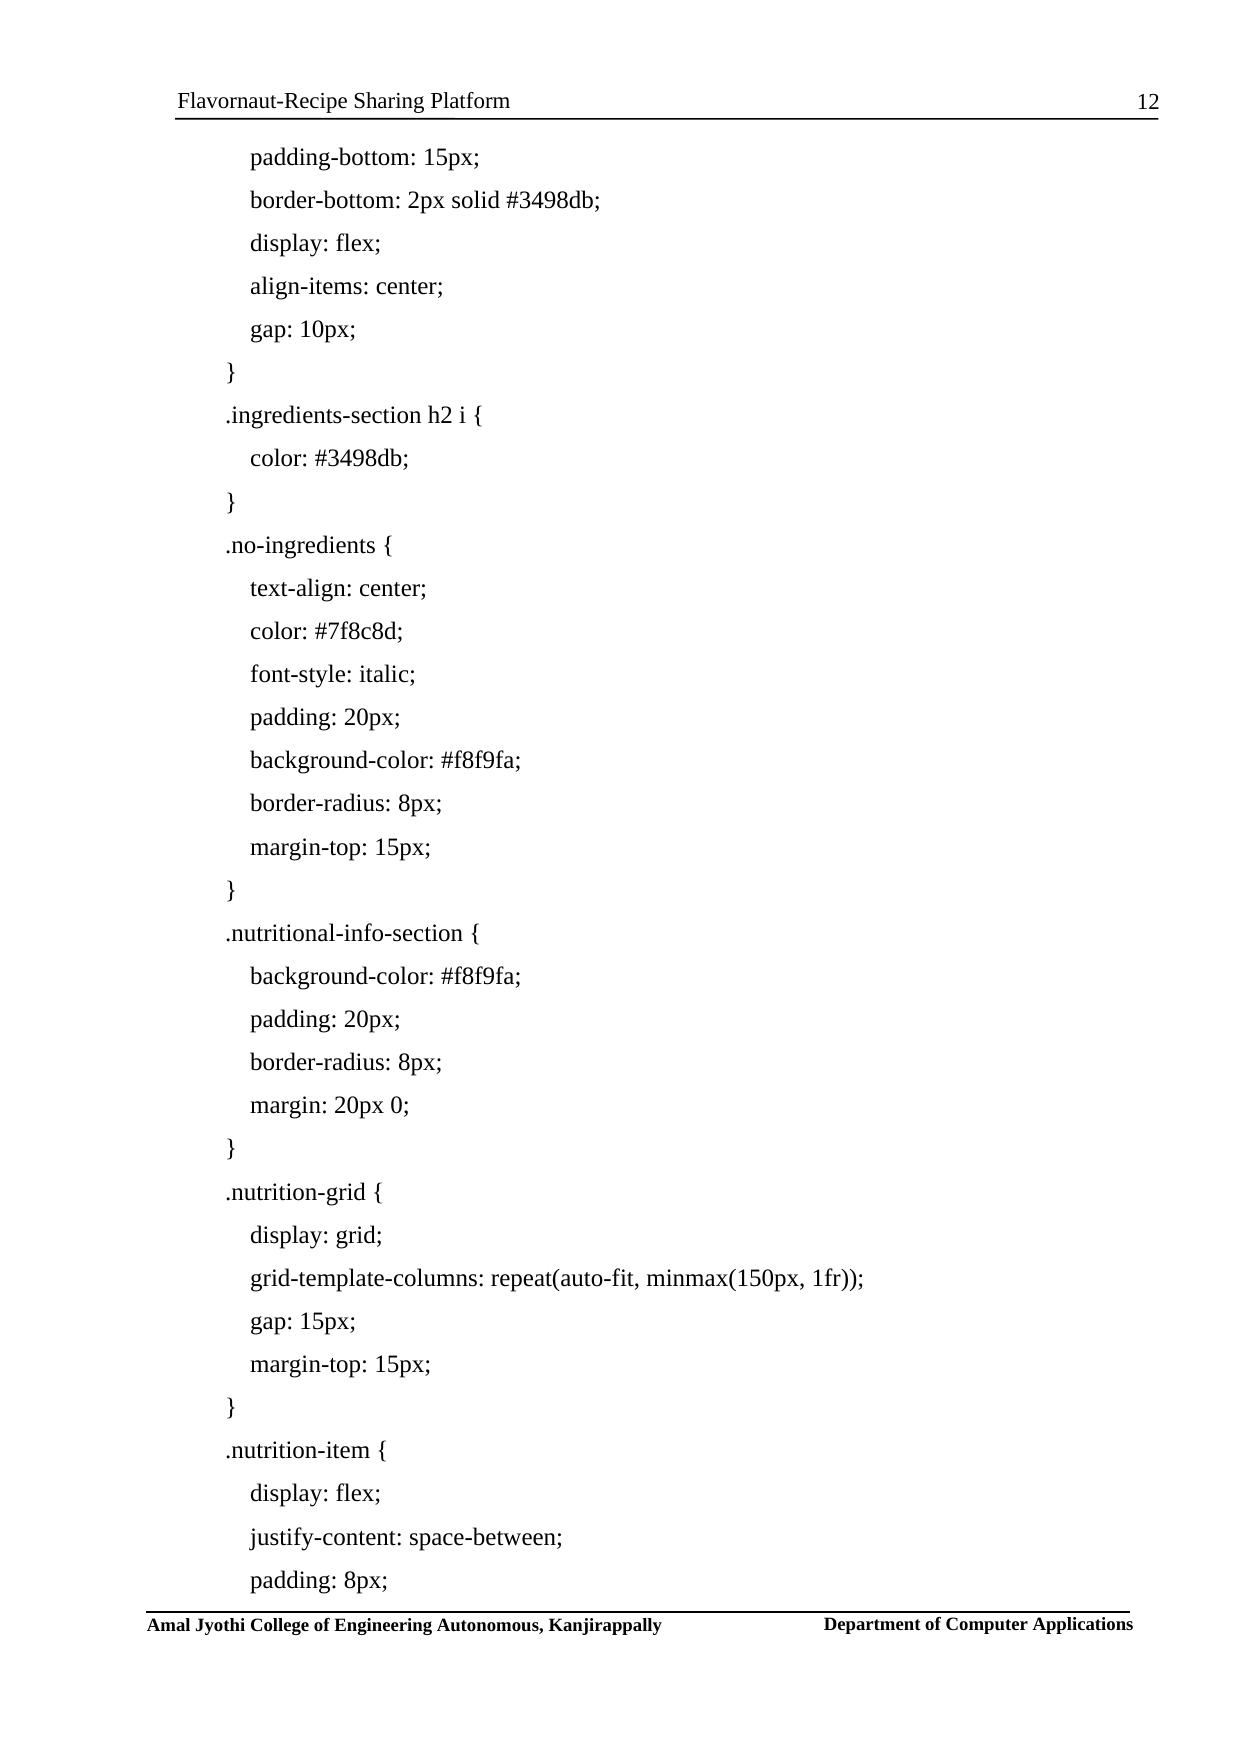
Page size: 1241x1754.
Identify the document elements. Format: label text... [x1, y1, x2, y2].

text border-radius: 8px; [175, 1047, 1162, 1076]
text text-align: center; [175, 573, 1162, 602]
text justify-content: space-between; [175, 1522, 1162, 1550]
text gap: 10px; [175, 314, 1162, 343]
text grid-template-columns: repeat(auto-fit, minmax(150px, 1fr)); [175, 1263, 1162, 1292]
text border-radius: 8px; [175, 788, 1162, 817]
text margin: 20px 0; [175, 1090, 1162, 1119]
text .no-ingredients { [175, 530, 1162, 558]
text border-bottom: 2px solid #3498db; [175, 185, 1162, 213]
text .nutrition-item { [175, 1435, 1162, 1464]
text display: flex; [175, 228, 1162, 257]
text padding: 20px; [175, 702, 1162, 731]
text display: grid; [175, 1220, 1162, 1248]
text .nutritional-info-section { [175, 918, 1162, 947]
text display: flex; [175, 1478, 1162, 1507]
text align-items: center; [175, 271, 1162, 300]
text } [175, 1133, 1162, 1162]
text } [175, 875, 1162, 903]
text gap: 15px; [175, 1306, 1162, 1335]
text font-style: italic; [175, 659, 1162, 688]
text margin-top: 15px; [175, 832, 1162, 860]
text background-color: #f8f9fa; [175, 961, 1162, 990]
text margin-top: 15px; [175, 1349, 1162, 1378]
text color: #7f8c8d; [175, 616, 1162, 645]
text padding-bottom: 15px; [175, 142, 1162, 170]
text color: #3498db; [175, 443, 1162, 472]
text padding: 8px; [175, 1565, 1162, 1593]
text padding: 20px; [175, 1004, 1162, 1033]
text .ingredients-section h2 i { [175, 400, 1162, 429]
text background-color: #f8f9fa; [175, 745, 1162, 774]
text } [175, 487, 1162, 515]
text .nutrition-grid { [175, 1177, 1162, 1205]
text } [175, 1392, 1162, 1421]
text } [175, 357, 1162, 386]
